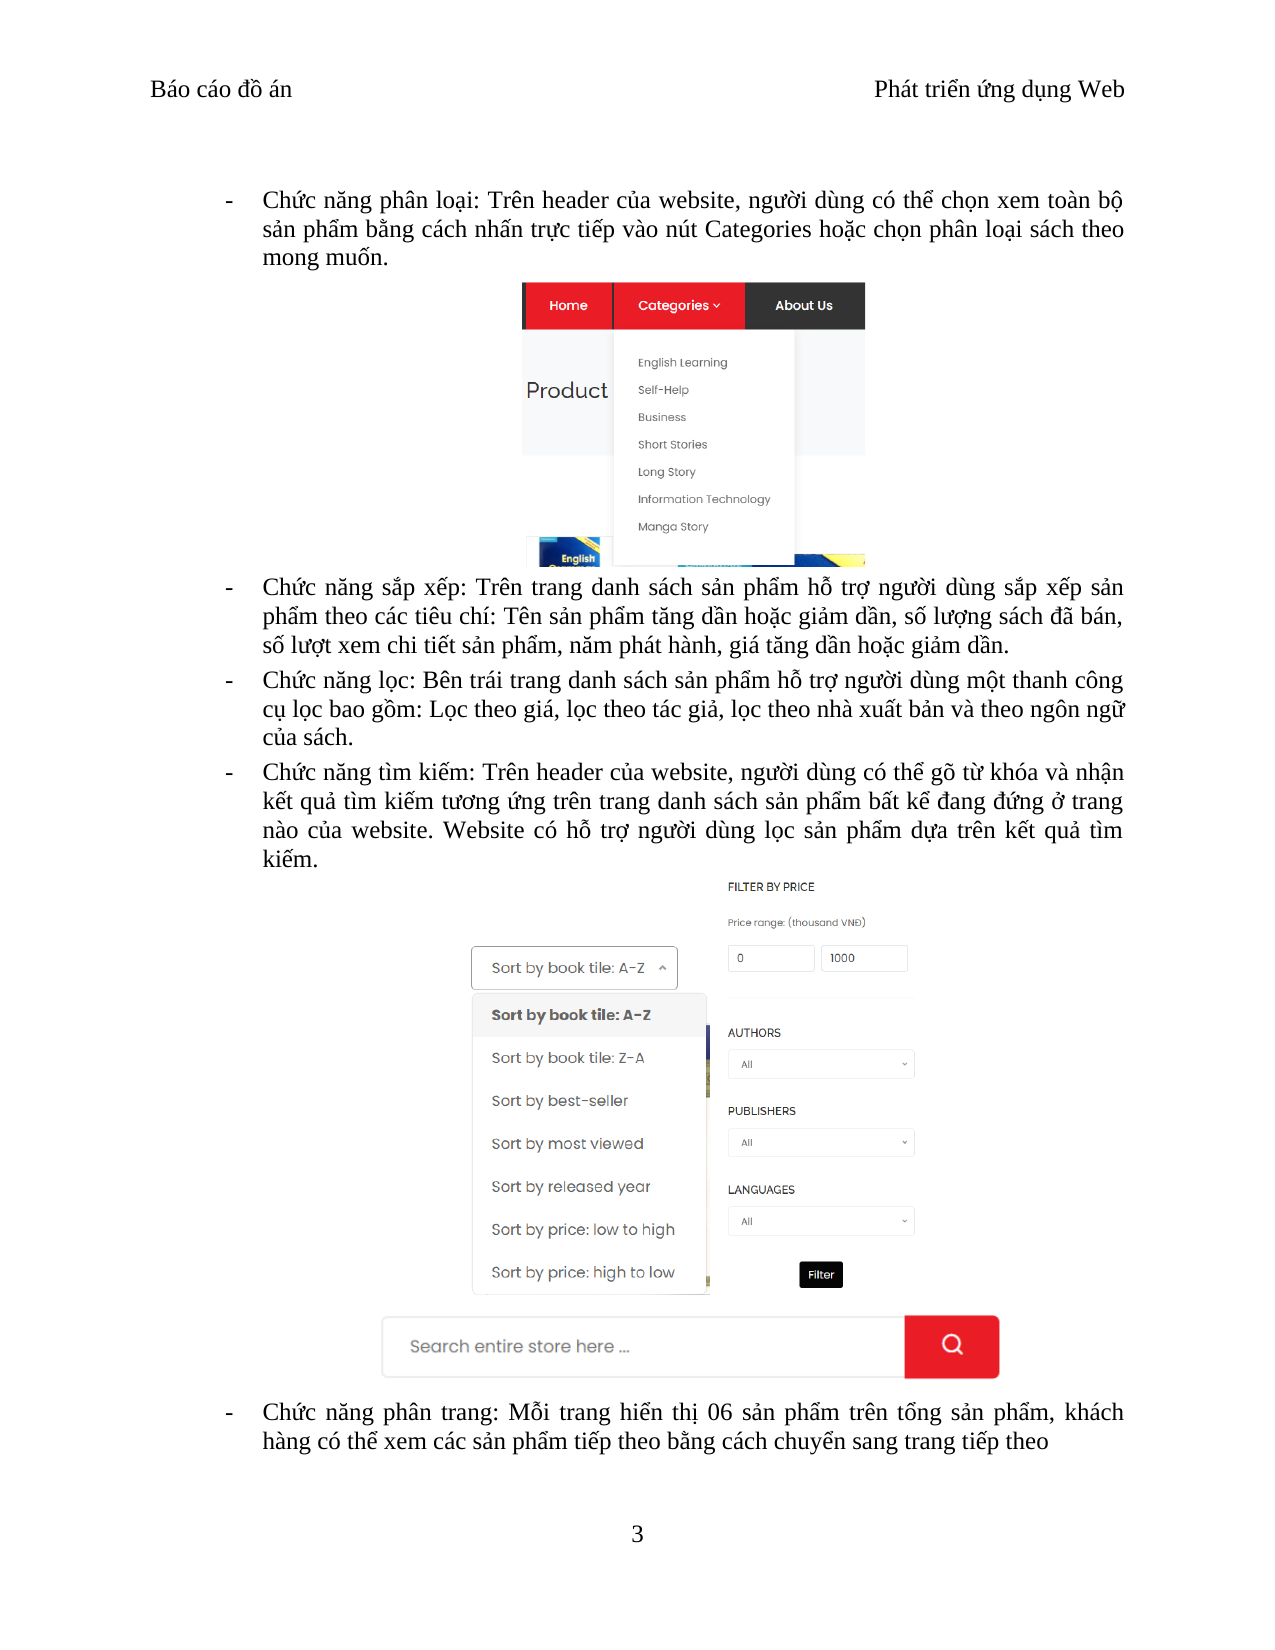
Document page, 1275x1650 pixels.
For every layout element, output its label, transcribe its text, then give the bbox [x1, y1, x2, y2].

list Chức năng phân loại: Trên header của website, người dùng có thể chọn xem toàn bộ sản phẩm bằng cách nhấn trực tiếp vào nút Categories hoặc chọn phân loại sách theo mong muốn. [225, 185, 1125, 271]
picture [522, 277, 866, 567]
list Chức năng phân trang: Mỗi trang hiển thị 06 sản phẩm trên tổng sản phẩm, khách hàng có thể xem các sản phẩm tiếp theo bằng cách chuyển sang trang tiếp theo [225, 1397, 1125, 1455]
list Chức năng lọc: Bên trái trang danh sách sản phẩm hỗ trợ người dùng một thanh công cụ lọc bao gồm: Lọc theo giá, lọc theo tác giả, lọc theo nhà xuất bản và theo ngôn ngữ của sách. [225, 665, 1125, 751]
picture [467, 878, 920, 1295]
list Chức năng sắp xếp: Trên trang danh sách sản phẩm hỗ trợ người dùng sắp xếp sản phẩm theo các tiêu chí: Tên sản phẩm tăng dần hoặc giảm dần, số lượng sách đã bán, số lượt xem chi tiết sản phẩm, năm phát hành, giá tăng dần hoặc giảm dần. [225, 572, 1125, 659]
list Chức năng tìm kiếm: Trên header của website, người dùng có thể gõ từ khóa và nhận kết quả tìm kiếm tương ứng trên trang danh sách sản phẩm bất kể đang đứng ở trang nào của website. Website có hỗ trợ người dùng lọc sản phẩm dựa trên kết quả tìm kiếm. [225, 757, 1125, 872]
picture [358, 1300, 1030, 1392]
